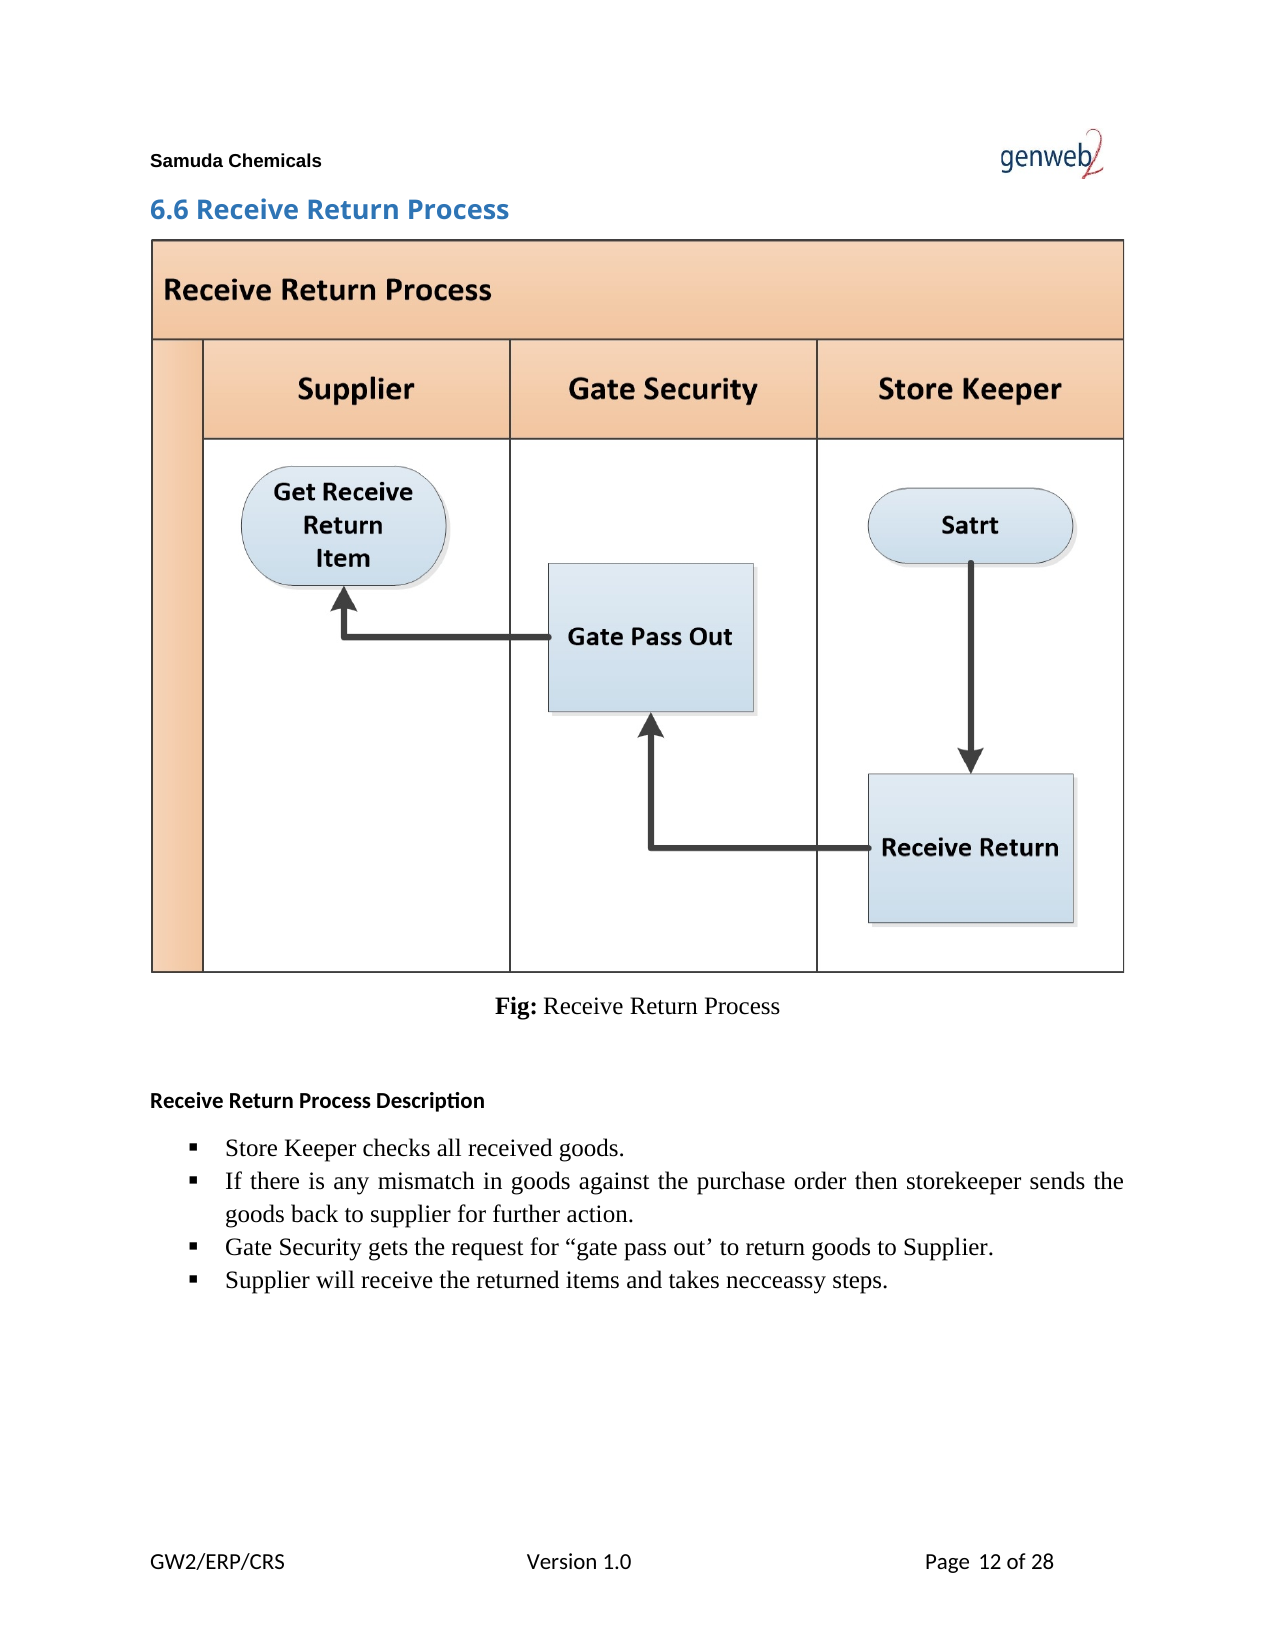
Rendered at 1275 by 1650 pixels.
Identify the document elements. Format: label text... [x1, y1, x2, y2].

list Store Keeper checks all received goods. [187, 1133, 1125, 1162]
picture [1000, 128, 1103, 179]
text Receive Return Process Description [150, 1086, 1125, 1114]
subtitle 6.6 Receive Return Process [150, 190, 1125, 227]
list Supplier will receive the returned items and takes necceassy steps. [187, 1265, 1125, 1294]
text Fig: Receive Return Process [150, 991, 1125, 1020]
list Gate Security gets the request for “gate pass out’ to return goods to Supplier. [187, 1232, 1125, 1261]
picture [150, 239, 1125, 973]
list If there is any mismatch in goods against the purchase order then storekeeper sends the goods back to supplier for further action. [187, 1166, 1125, 1228]
